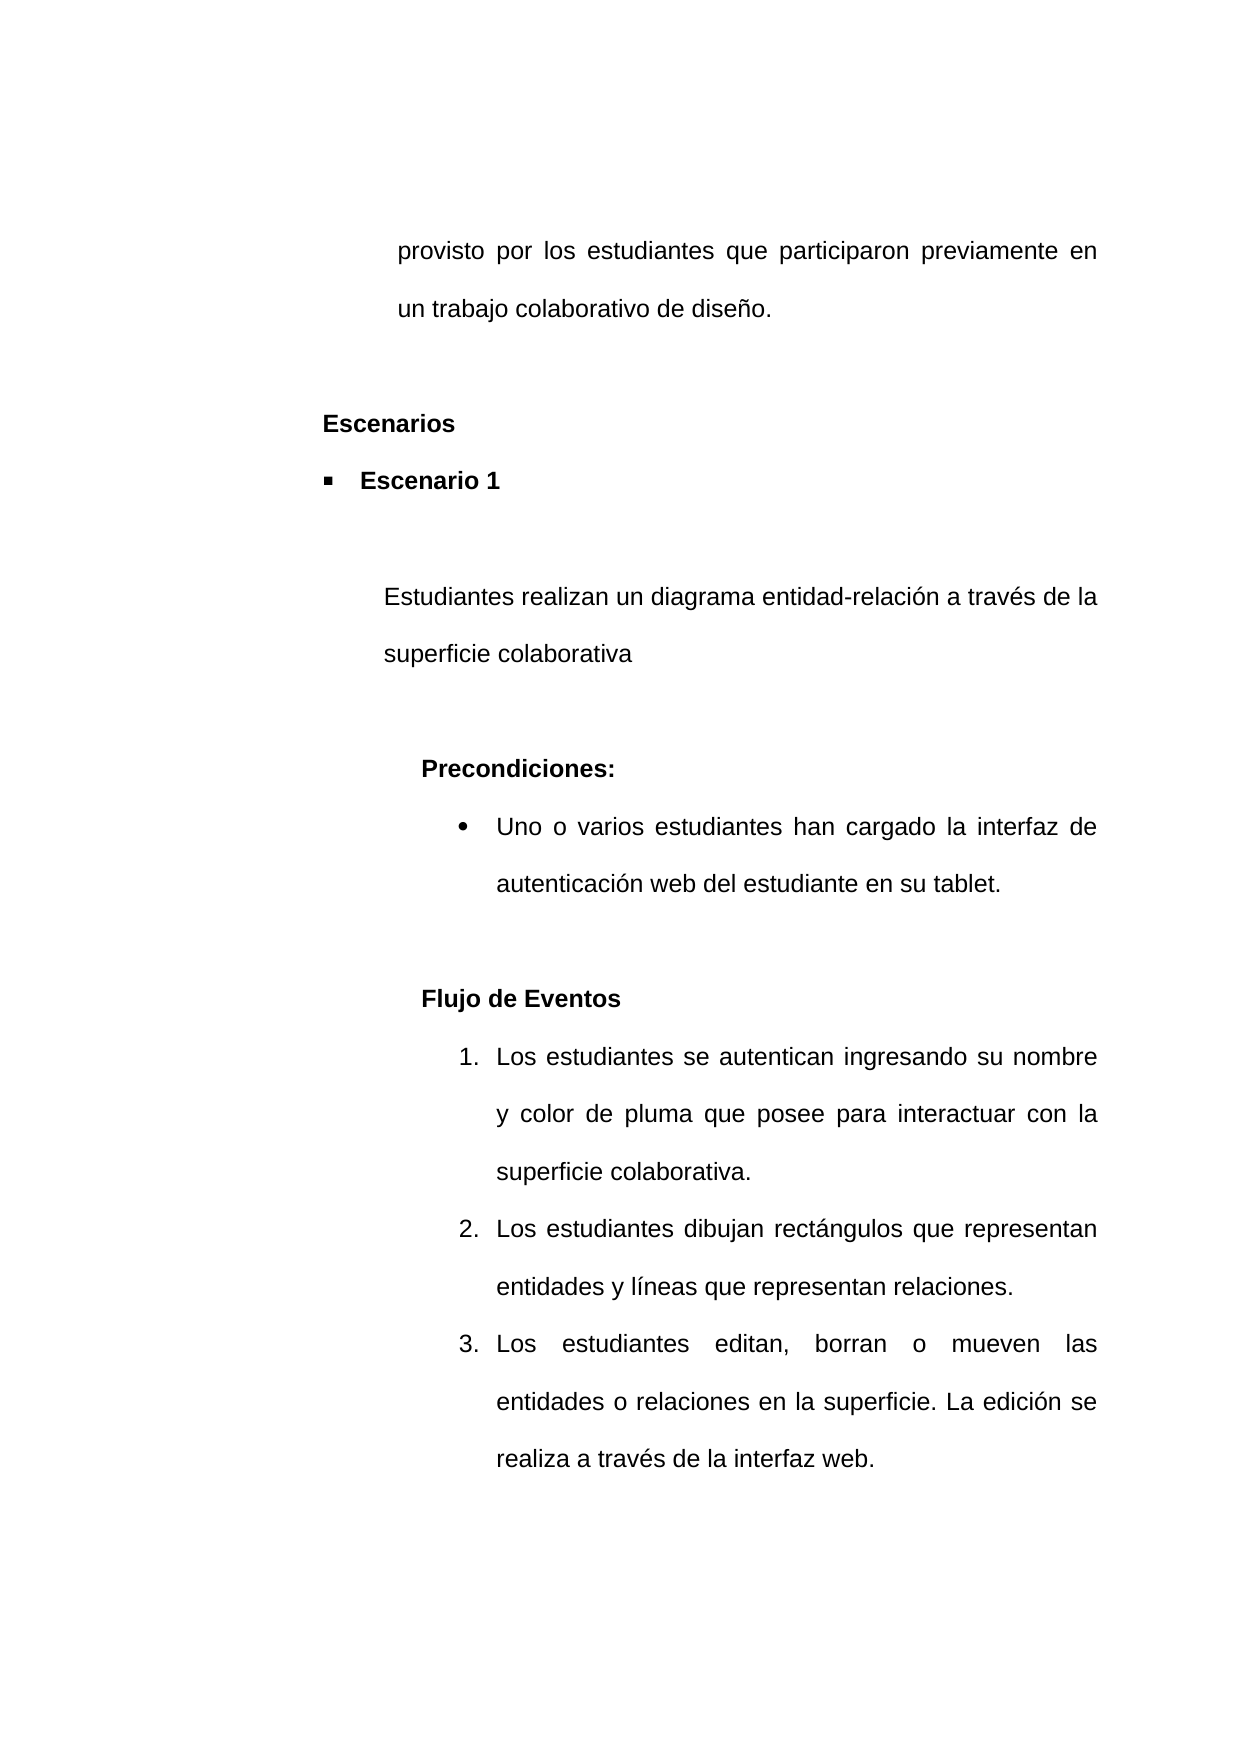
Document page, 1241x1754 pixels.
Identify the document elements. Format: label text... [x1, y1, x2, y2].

text Escenarios [322, 409, 1098, 437]
list Los estudiantes dibujan rectángulos que representan entidades y líneas que representan relaciones. [459, 1214, 1098, 1300]
list Los estudiantes editan, borran o mueven las entidades o relaciones en la superficie. La edición se realiza a través de la interfaz web. [459, 1329, 1098, 1473]
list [360, 236, 1098, 322]
text Precondiciones: [421, 754, 1098, 783]
list Escenario 1 [322, 466, 1098, 495]
text Estudiantes realizan un diagrama entidad-relación a través de la superficie colaborativa [384, 581, 1098, 668]
text Flujo de Eventos [421, 984, 1098, 1013]
list Uno o varios estudiantes han cargado la interfaz de autenticación web del estudiante en su tablet. [459, 811, 1098, 898]
list Los estudiantes se autentican ingresando su nombre y color de pluma que posee para interactuar con la superficie colaborativa. [459, 1042, 1098, 1185]
